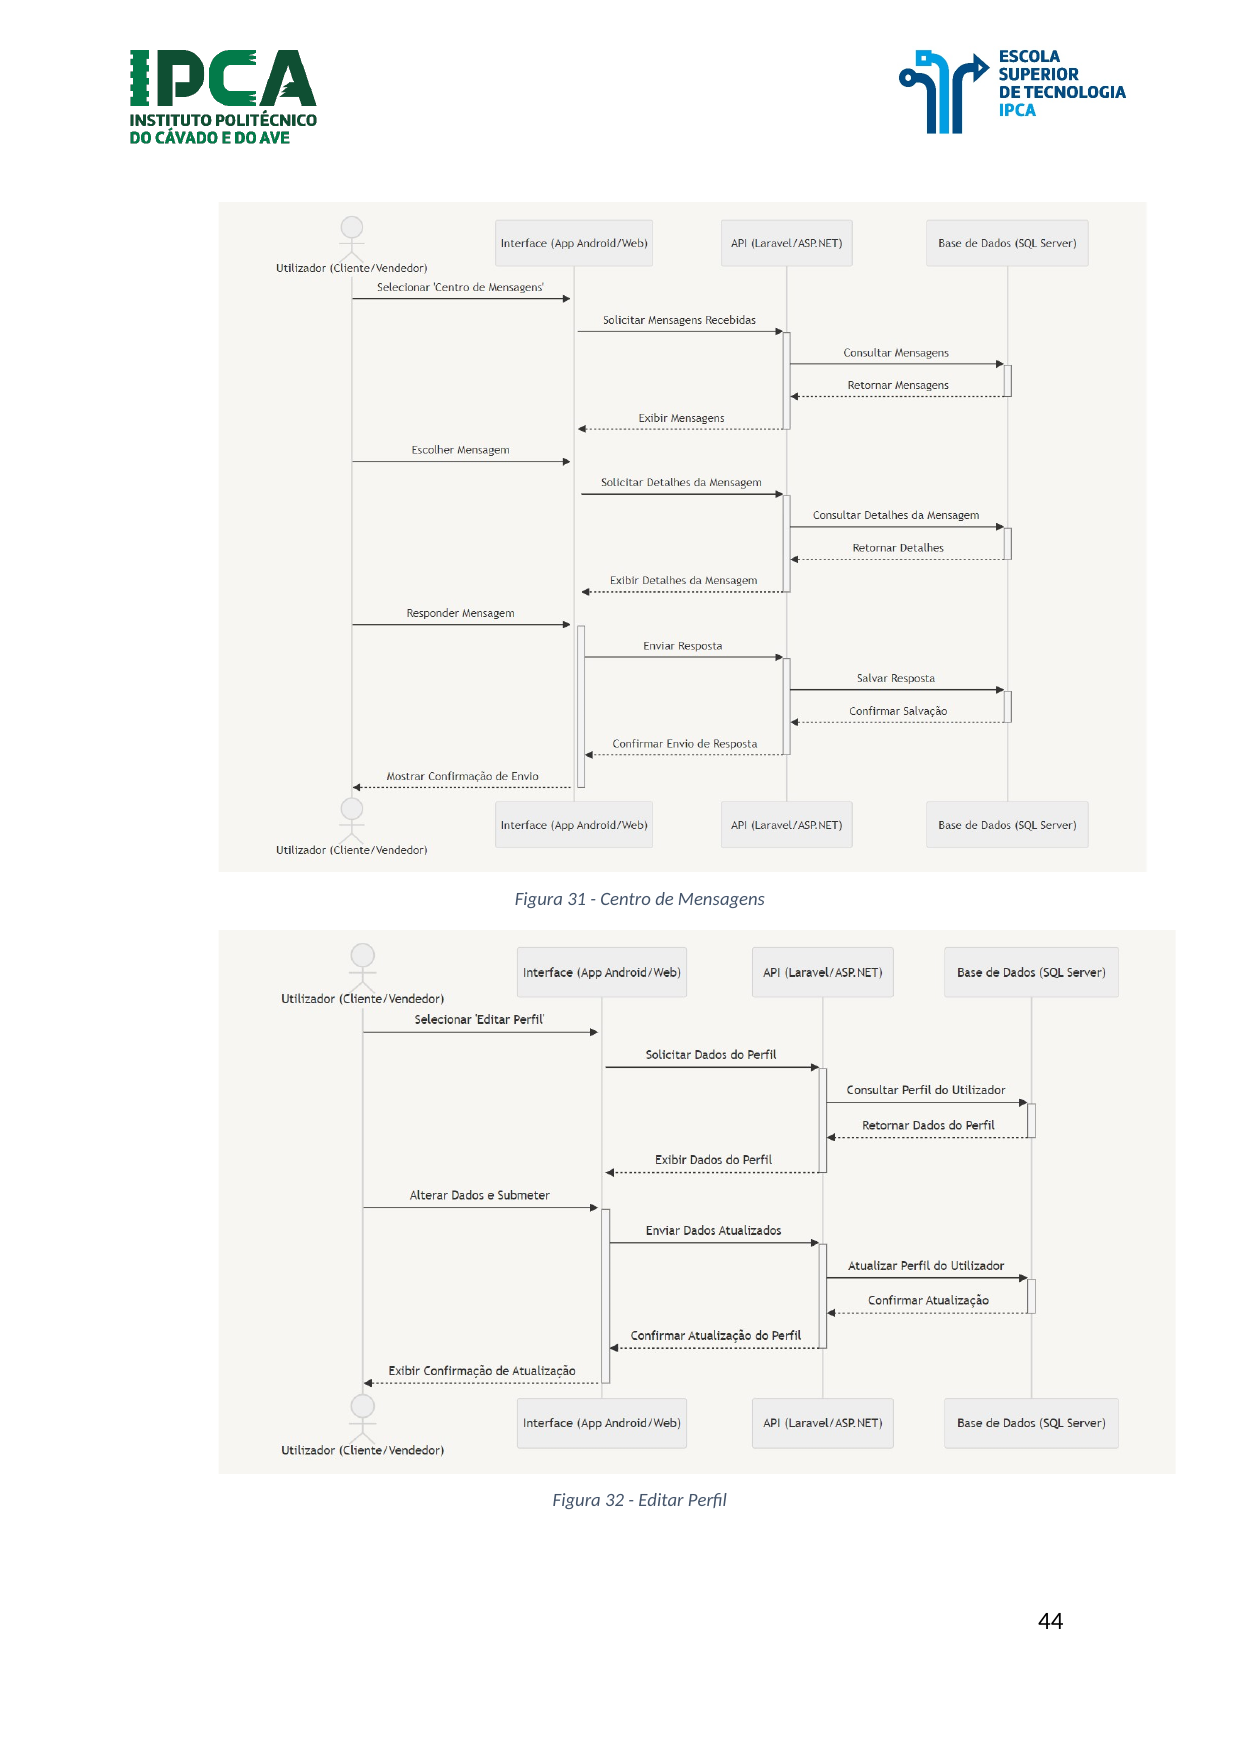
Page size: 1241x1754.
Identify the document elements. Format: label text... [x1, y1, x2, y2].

picture [218, 202, 1149, 872]
picture [896, 46, 1132, 138]
picture [126, 46, 318, 144]
picture [218, 930, 1176, 1474]
